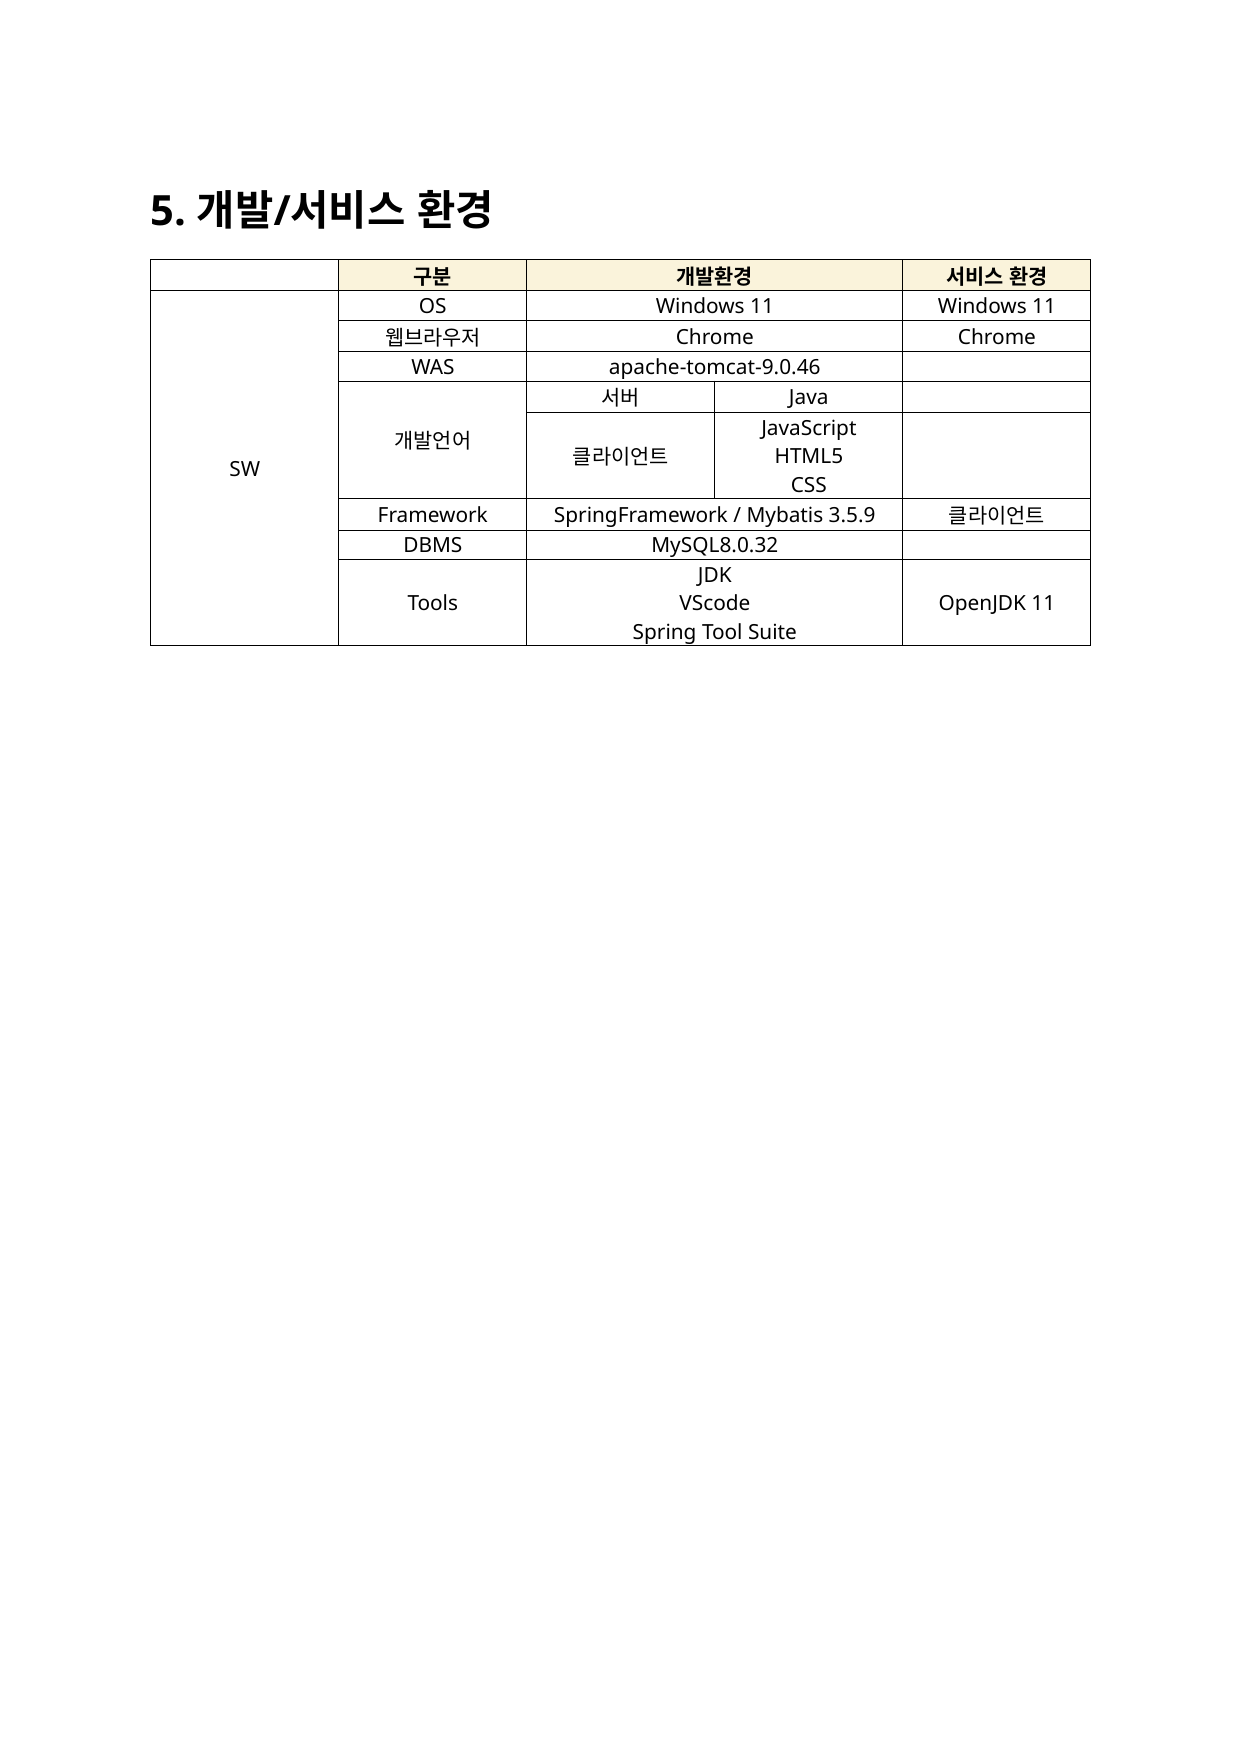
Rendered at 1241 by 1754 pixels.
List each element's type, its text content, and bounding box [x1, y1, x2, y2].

table_cell WAS [339, 352, 526, 381]
table_header 구분 [339, 260, 526, 290]
table_cell JDK VScode Spring Tool Suite [527, 560, 902, 645]
table_cell 개발언어 [339, 382, 526, 498]
table_cell Chrome [903, 321, 1090, 351]
table_cell SpringFramework / Mybatis 3.5.9 [527, 499, 902, 529]
table_cell 웹브라우저 [339, 321, 526, 351]
table_cell 서버 [527, 382, 714, 412]
table_cell Tools [339, 560, 526, 645]
table_header [151, 260, 338, 290]
text 5. 개발/서비스 환경 [150, 177, 1090, 238]
table_cell [903, 352, 1090, 381]
table_cell [903, 531, 1090, 559]
table_cell OpenJDK 11 [903, 560, 1090, 645]
table_cell DBMS [339, 531, 526, 559]
table_cell [903, 413, 1090, 498]
table_cell 클라이언트 [903, 499, 1090, 529]
table_cell Java [715, 382, 902, 412]
table_cell Windows 11 [527, 291, 902, 320]
table_header 서비스 환경 [903, 260, 1090, 290]
table_cell [903, 382, 1090, 412]
table_cell JavaScript HTML5 CSS [715, 413, 902, 498]
table_cell Framework [339, 499, 526, 529]
table_header 개발환경 [527, 260, 902, 290]
table_cell Windows 11 [903, 291, 1090, 320]
table_cell apache-tomcat-9.0.46 [527, 352, 902, 381]
table_cell OS [339, 291, 526, 320]
table_cell 클라이언트 [527, 413, 714, 498]
table_cell Chrome [527, 321, 902, 351]
table_cell SW [151, 291, 338, 645]
table_cell MySQL8.0.32 [527, 531, 902, 559]
